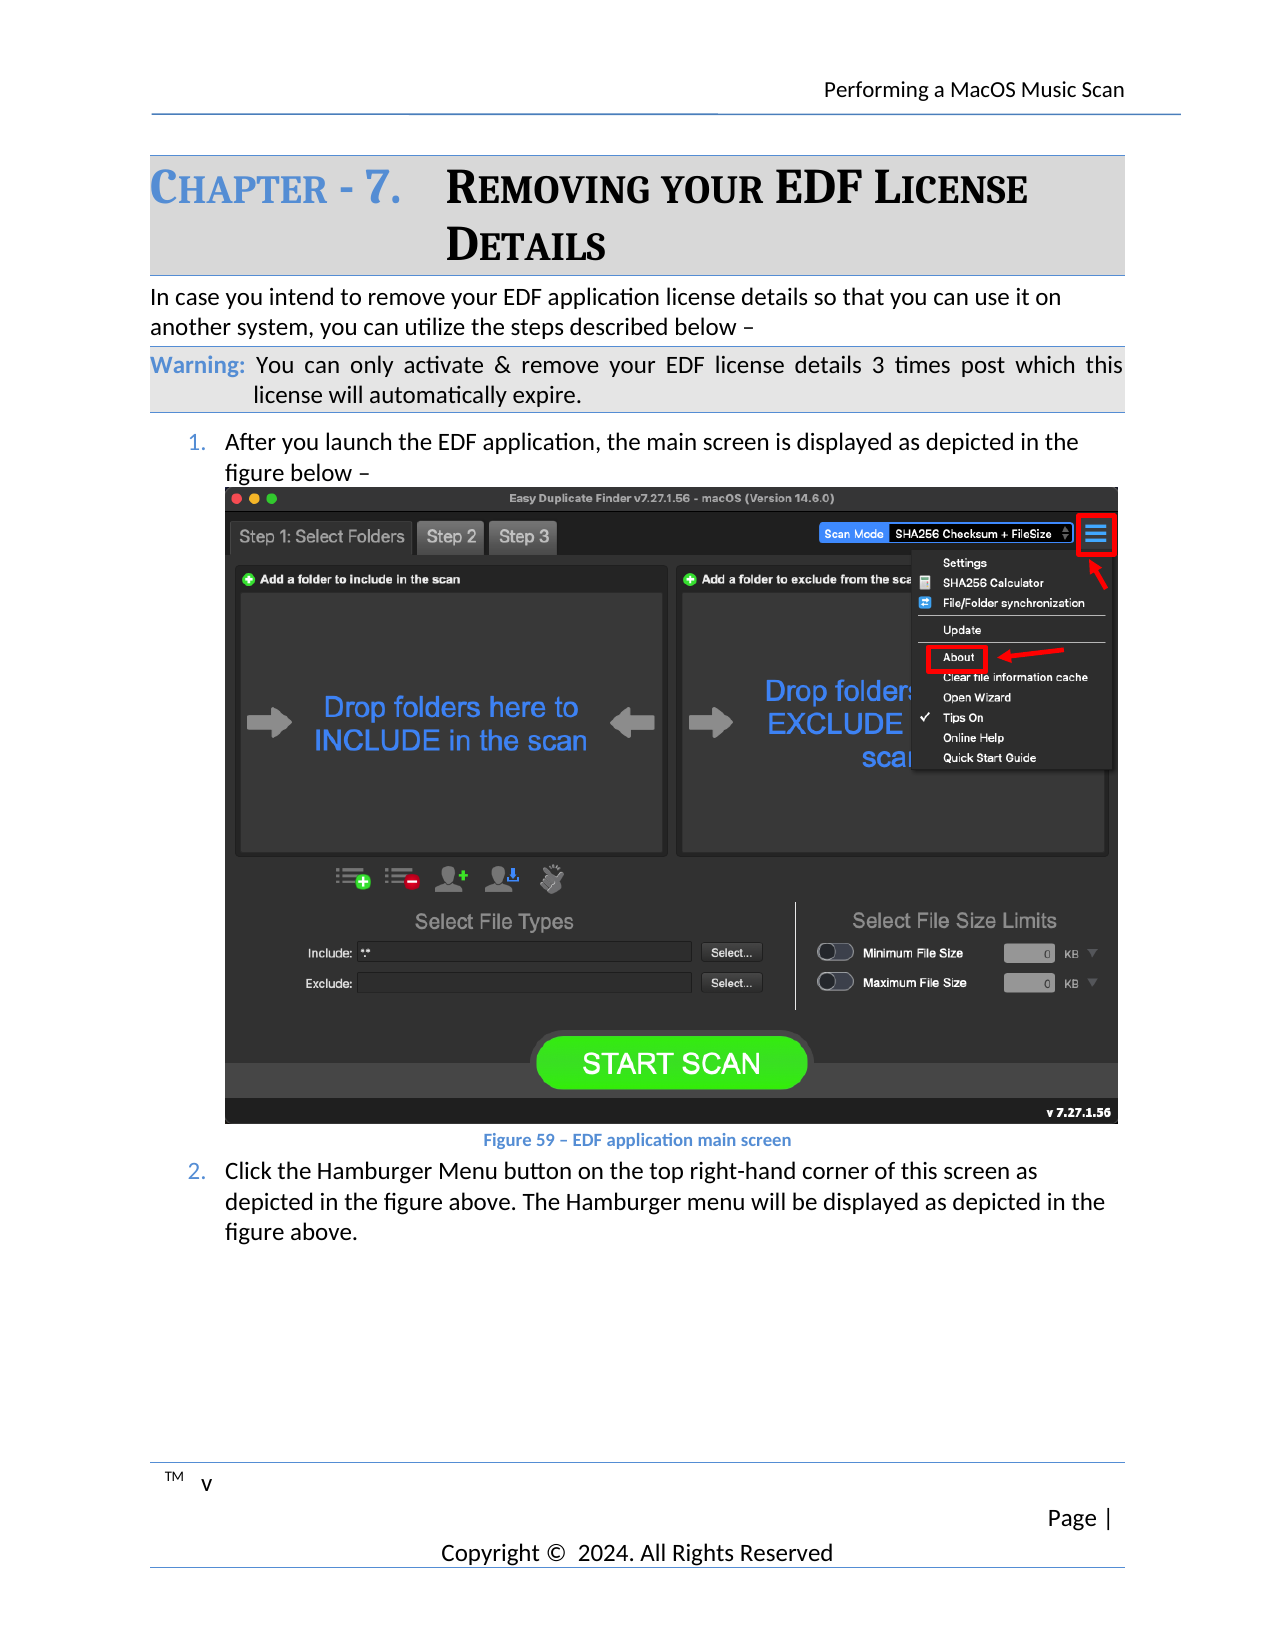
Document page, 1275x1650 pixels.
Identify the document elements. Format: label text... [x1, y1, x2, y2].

list Click the Hamburger Menu button on the top right-hand corner of this screen as depicted in the figure above. The Hamburger menu will be displayed as depicted in the figure above. [187, 1155, 1125, 1247]
subtitle Removing your EDF License Details [150, 156, 1125, 275]
text Warning: You can only activate & remove your EDF license details 3 times post which this license will automatically expire. [150, 347, 1125, 412]
list After you launch the EDF application, the main screen is displayed as depicted in the figure below – [187, 427, 1125, 488]
text In case you intend to remove your EDF application license details so that you can use it on another system, you can utilize the steps described below – [150, 281, 1125, 342]
picture [225, 487, 1118, 1124]
